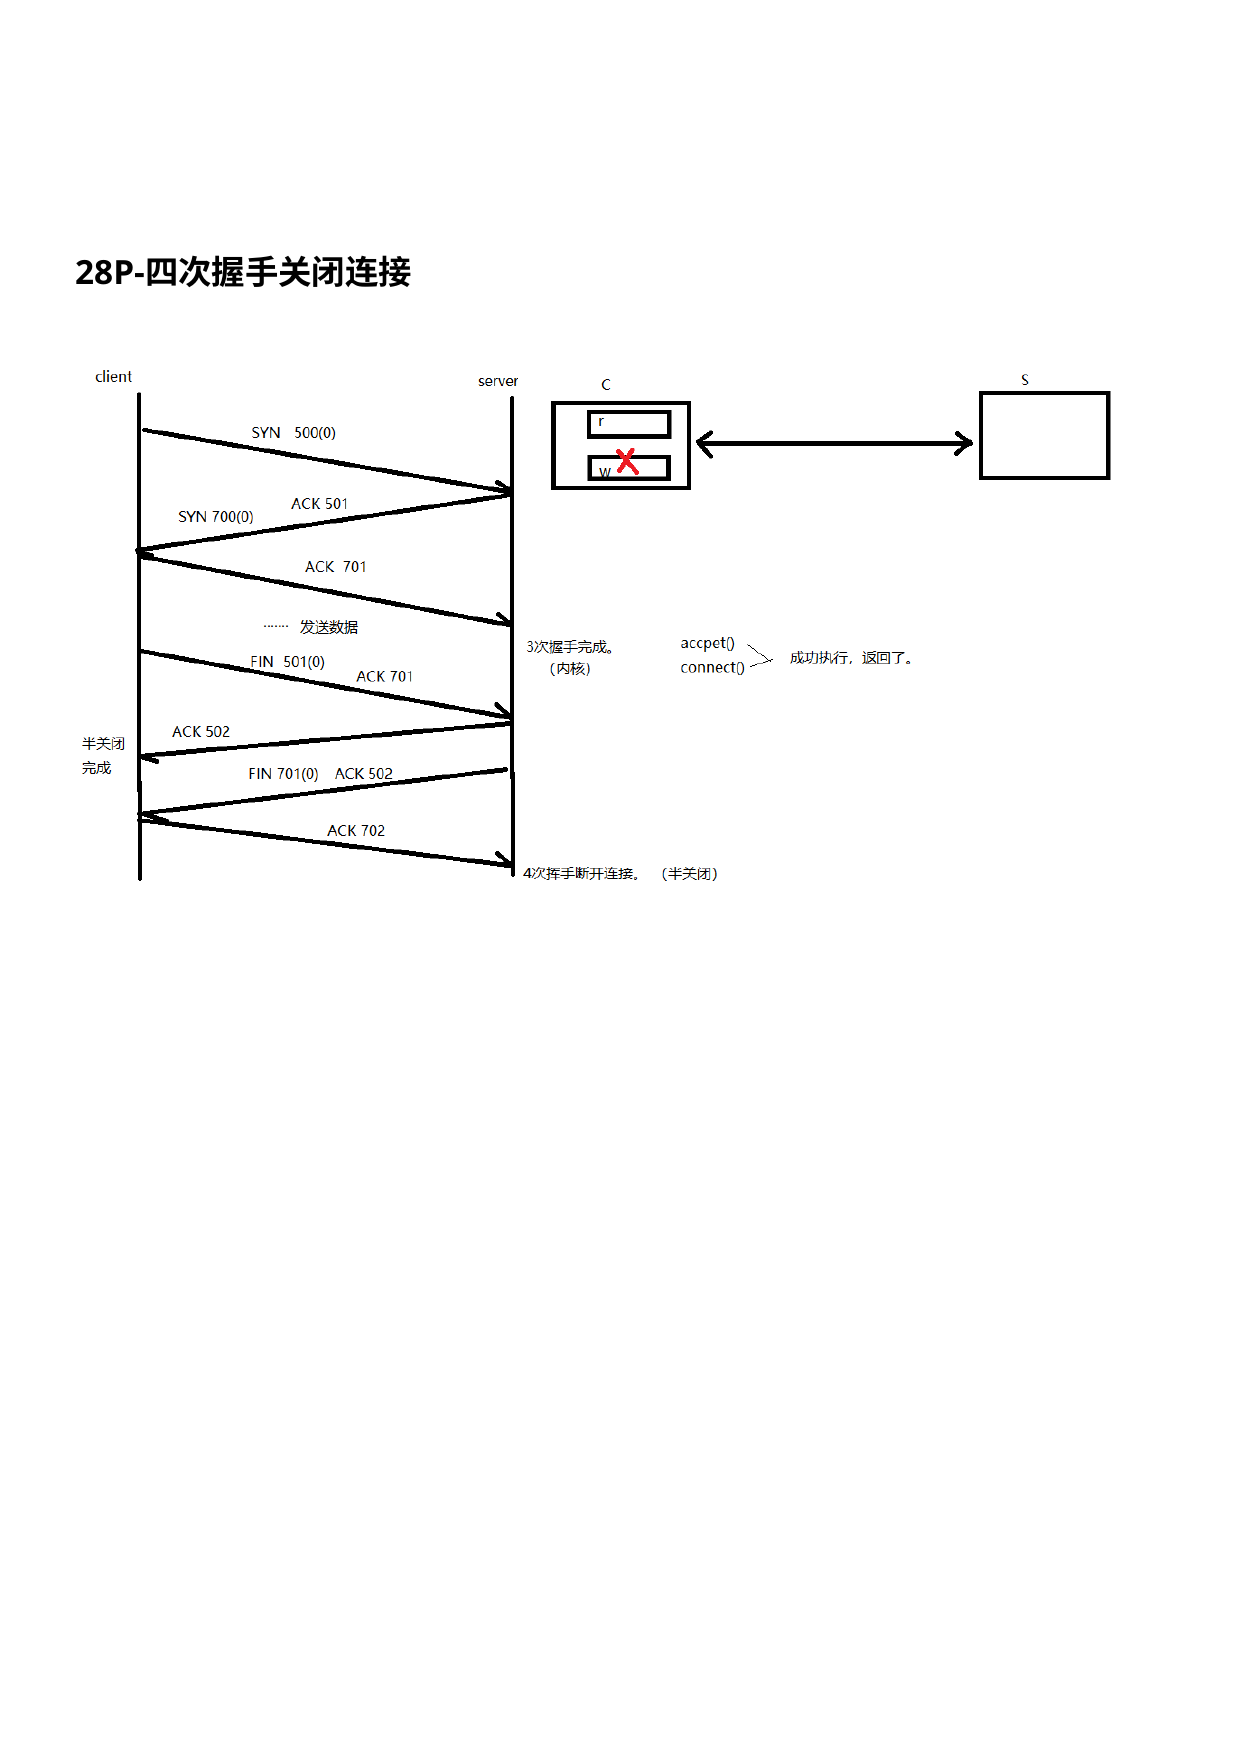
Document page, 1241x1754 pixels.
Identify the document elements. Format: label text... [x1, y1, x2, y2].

subtitle 28P-四次握手关闭连接 [75, 238, 1165, 303]
picture [75, 365, 1166, 896]
